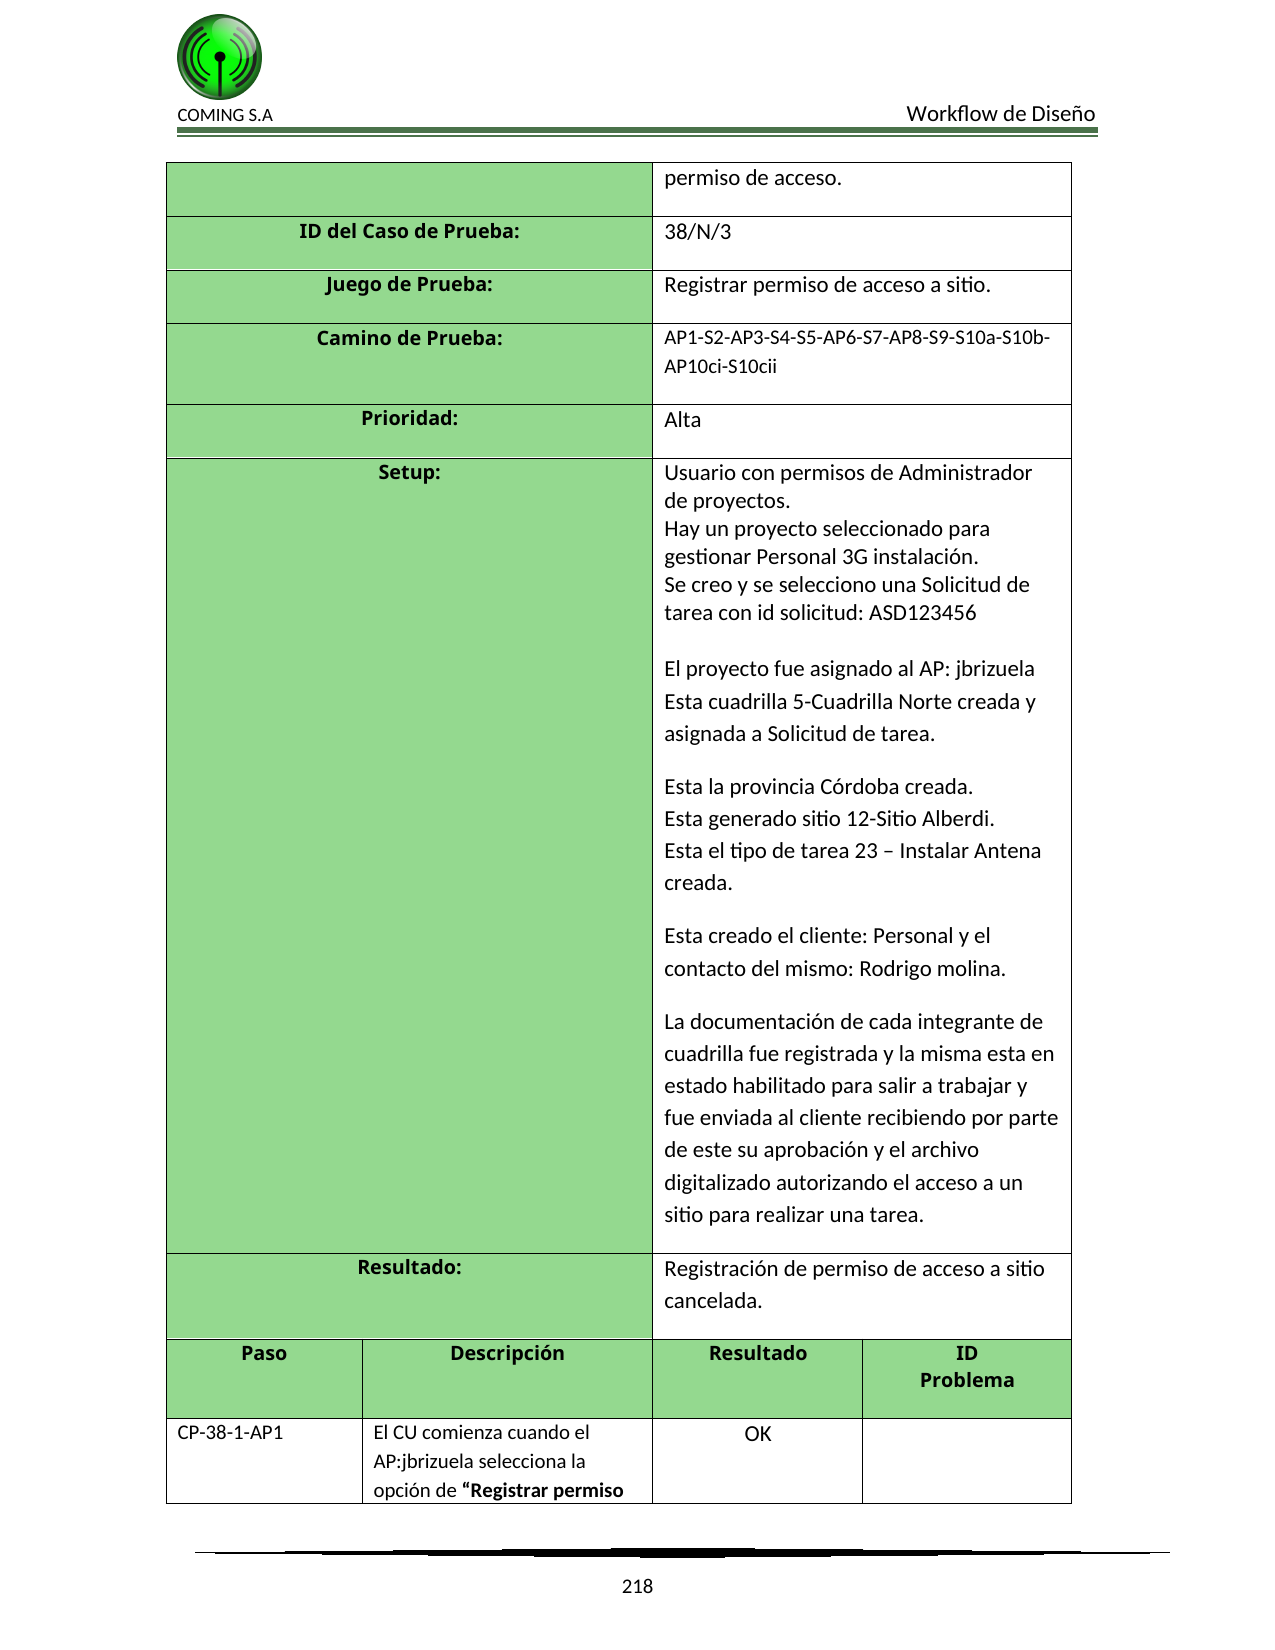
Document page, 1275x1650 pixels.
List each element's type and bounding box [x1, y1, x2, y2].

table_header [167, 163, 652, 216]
picture [177, 14, 262, 100]
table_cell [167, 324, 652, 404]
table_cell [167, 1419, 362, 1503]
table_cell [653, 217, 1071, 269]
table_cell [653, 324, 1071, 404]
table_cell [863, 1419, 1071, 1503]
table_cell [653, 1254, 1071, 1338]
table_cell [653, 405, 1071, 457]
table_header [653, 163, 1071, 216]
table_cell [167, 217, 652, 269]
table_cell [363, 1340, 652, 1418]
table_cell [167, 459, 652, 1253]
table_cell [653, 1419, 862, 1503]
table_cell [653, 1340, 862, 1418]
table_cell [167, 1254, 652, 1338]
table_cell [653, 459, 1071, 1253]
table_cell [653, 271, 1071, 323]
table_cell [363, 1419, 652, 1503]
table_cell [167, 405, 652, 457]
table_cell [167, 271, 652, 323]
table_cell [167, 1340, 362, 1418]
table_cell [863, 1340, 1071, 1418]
